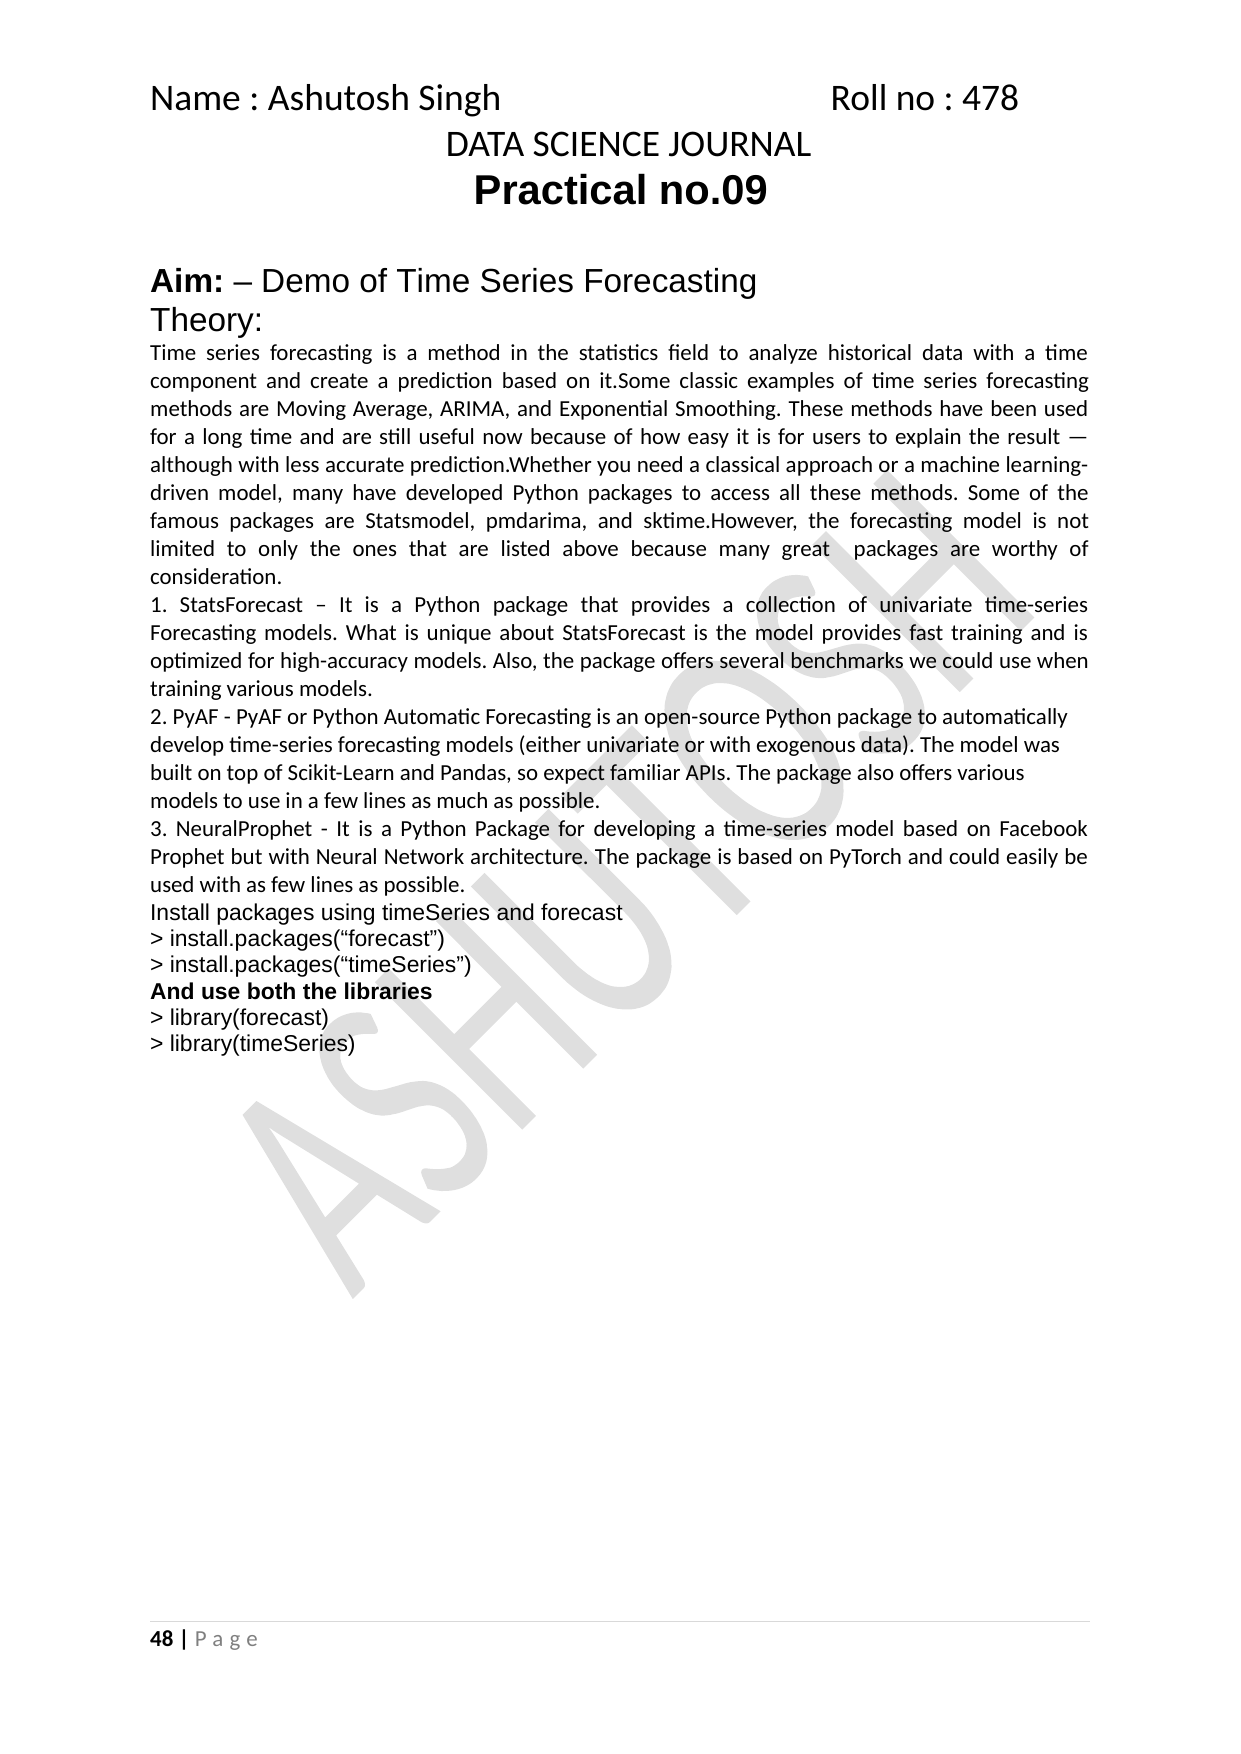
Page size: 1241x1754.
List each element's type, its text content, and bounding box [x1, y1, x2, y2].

text > library(timeSeries) [150, 1030, 1090, 1057]
text > install.packages(“timeSeries”) [150, 951, 1090, 978]
text Install packages using timeSeries and forecast [150, 898, 1090, 925]
text 1. StatsForecast – It is a Python package that provides a collection of univariate time-series Forecasting models. What is unique about StatsForecast is the model provides fast training and is optimized for high-accuracy models. Also, the package offers several benchmarks we could use when training various models. [150, 590, 1090, 702]
text > install.packages(“forecast”) [150, 925, 1090, 951]
text Aim: – Demo of Time Series Forecasting [150, 261, 1090, 300]
text And use both the libraries [150, 978, 1090, 1004]
text > library(forecast) [150, 1004, 1090, 1030]
text Time series forecasting is a method in the statistics field to analyze historical data with a time component and create a prediction based on it.Some classic examples of time series forecasting methods are Moving Average, ARIMA, and Exponential Smoothing. These methods have been used for a long time and are still useful now because of how easy it is for users to explain the result — although with less accurate prediction.Whether you need a classical approach or a machine learning-driven model, many have developed Python packages to access all these methods. Some of the famous packages are Statsmodel, pmdarima, and sktime.However, the forecasting model is not limited to only the ones that are listed above because many great packages are worthy of consideration. [150, 338, 1090, 590]
text models to use in a few lines as much as possible. [150, 786, 1090, 814]
text Theory: [150, 300, 1090, 338]
text Practical no.09 [150, 165, 1090, 213]
text 3. NeuralProphet - It is a Python Package for developing a time-series model based on Facebook Prophet but with Neural Network architecture. The package is based on PyTorch and could easily be used with as few lines as possible. [150, 814, 1090, 898]
text built on top of Scikit-Learn and Pandas, so expect familiar APIs. The package also offers various [150, 758, 1090, 786]
text 2. PyAF - PyAF or Python Automatic Forecasting is an open-source Python package to automatically [150, 702, 1090, 730]
text develop time-series forecasting models (either univariate or with exogenous data). The model was [150, 730, 1090, 758]
